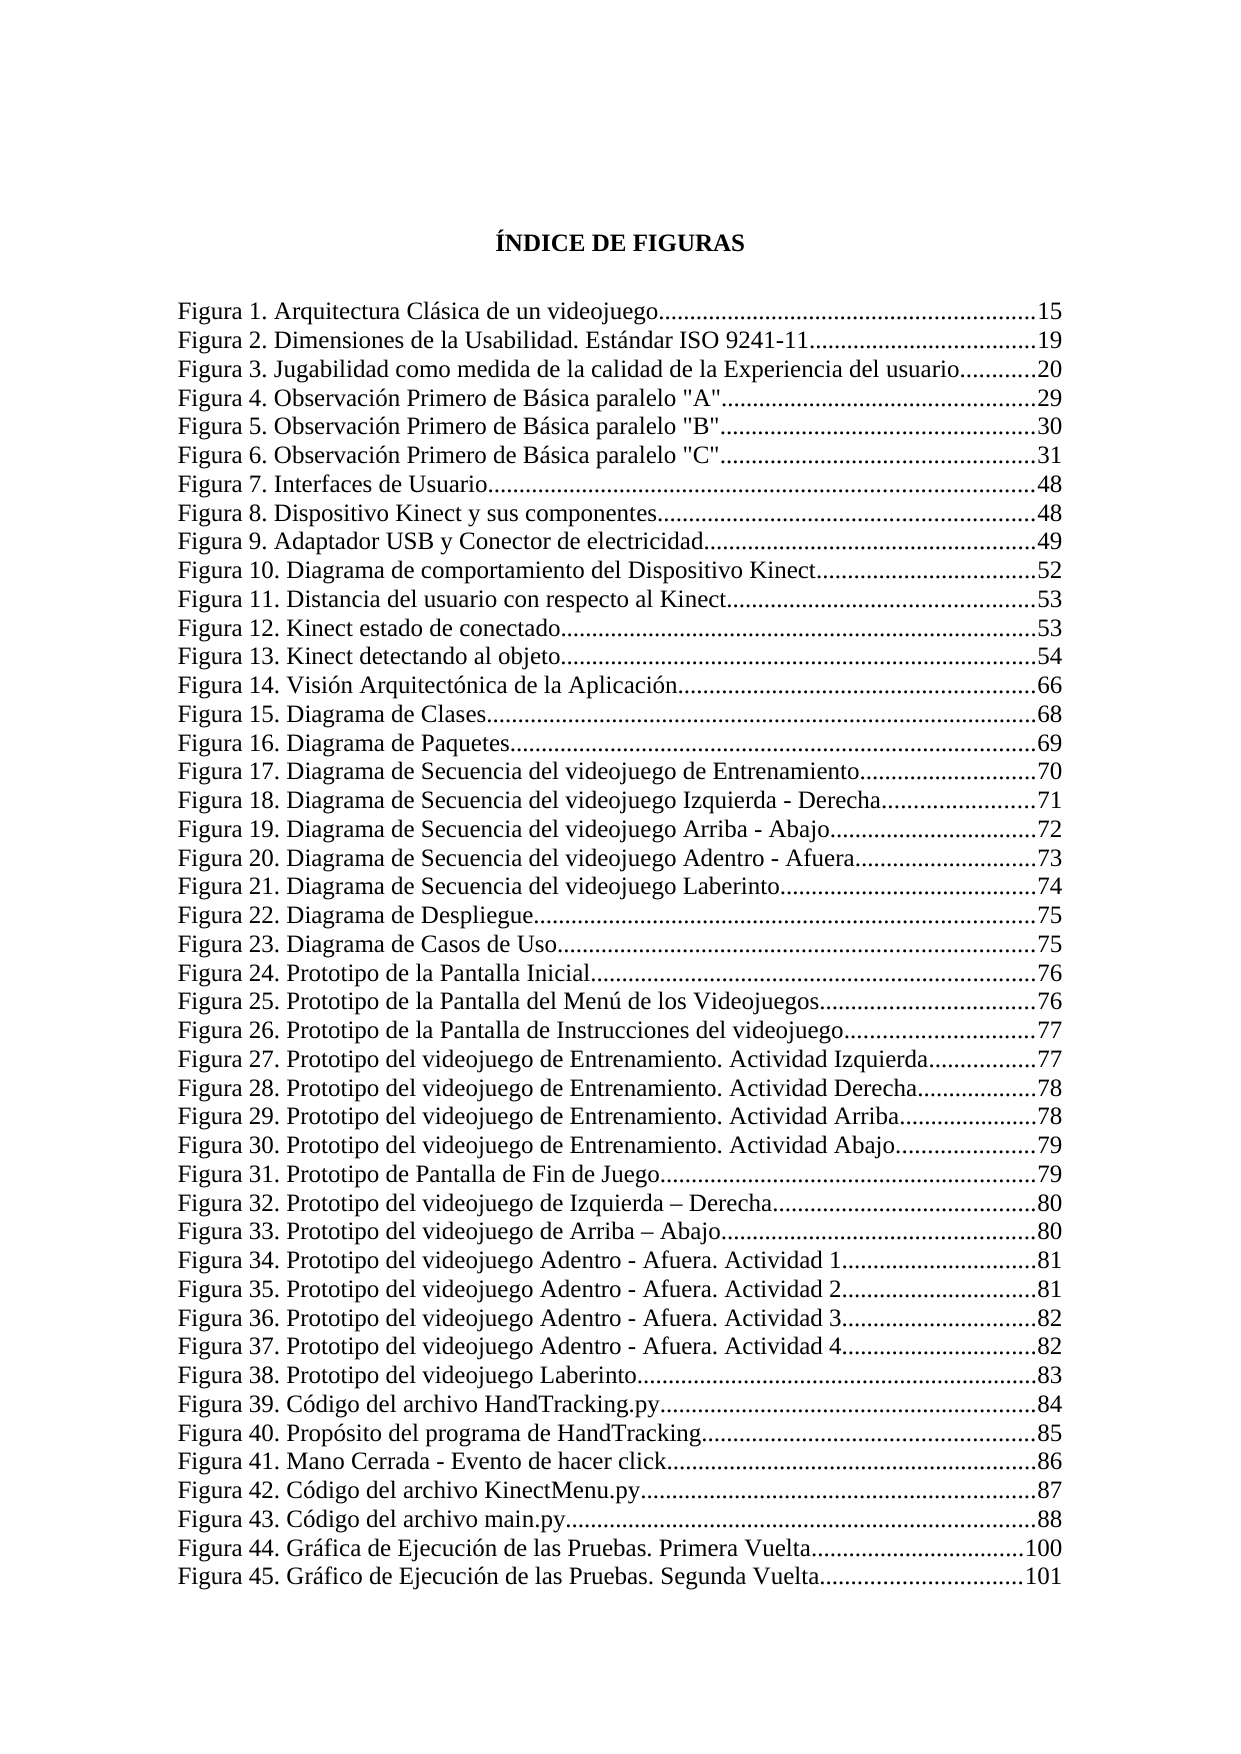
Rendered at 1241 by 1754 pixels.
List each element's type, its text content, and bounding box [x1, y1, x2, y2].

text Figura 23. Diagrama de Casos de Uso 75 [177, 929, 1063, 958]
text Figura 21. Diagrama de Secuencia del videojuego Laberinto 74 [177, 871, 1063, 900]
text Figura 6. Observación Primero de Básica paralelo "C" 31 [177, 440, 1063, 469]
text Figura 2. Dimensiones de la Usabilidad. Estándar ISO 9241-11 19 [177, 325, 1063, 354]
text Figura 33. Prototipo del videojuego de Arriba – Abajo 80 [177, 1216, 1063, 1245]
text Figura 34. Prototipo del videojuego Adentro - Afuera. Actividad 1 81 [177, 1245, 1063, 1274]
text Figura 27. Prototipo del videojuego de Entrenamiento. Actividad Izquierda 77 [177, 1044, 1063, 1073]
text Figura 29. Prototipo del videojuego de Entrenamiento. Actividad Arriba 78 [177, 1101, 1063, 1130]
text Figura 25. Prototipo de la Pantalla del Menú de los Videojuegos 76 [177, 986, 1063, 1015]
text Figura 37. Prototipo del videojuego Adentro - Afuera. Actividad 4 82 [177, 1331, 1063, 1360]
text Figura 14. Visión Arquitectónica de la Aplicación 66 [177, 670, 1063, 699]
text Figura 28. Prototipo del videojuego de Entrenamiento. Actividad Derecha 78 [177, 1073, 1063, 1101]
text Figura 4. Observación Primero de Básica paralelo "A" 29 [177, 383, 1063, 411]
text Figura 42. Código del archivo KinectMenu.py 87 [177, 1475, 1063, 1504]
text Figura 13. Kinect detectando al objeto 54 [177, 641, 1063, 670]
text Figura 43. Código del archivo main.py 88 [177, 1504, 1063, 1533]
text Figura 11. Distancia del usuario con respecto al Kinect 53 [177, 584, 1063, 613]
text Figura 24. Prototipo de la Pantalla Inicial 76 [177, 958, 1063, 986]
text Figura 8. Dispositivo Kinect y sus componentes 48 [177, 498, 1063, 526]
text Figura 32. Prototipo del videojuego de Izquierda – Derecha 80 [177, 1188, 1063, 1216]
text Figura 20. Diagrama de Secuencia del videojuego Adentro - Afuera 73 [177, 843, 1063, 871]
text Figura 40. Propósito del programa de HandTracking 85 [177, 1418, 1063, 1446]
text Figura 7. Interfaces de Usuario 48 [177, 469, 1063, 498]
text Figura 22. Diagrama de Despliegue 75 [177, 900, 1063, 929]
text Figura 19. Diagrama de Secuencia del videojuego Arriba - Abajo 72 [177, 814, 1063, 843]
text Figura 30. Prototipo del videojuego de Entrenamiento. Actividad Abajo 79 [177, 1130, 1063, 1159]
text Figura 45. Gráfico de Ejecución de las Pruebas. Segunda Vuelta 101 [177, 1561, 1063, 1590]
subtitle ÍNDICE DE FIGURAS [177, 228, 1063, 257]
text Figura 41. Mano Cerrada - Evento de hacer click 86 [177, 1446, 1063, 1475]
text Figura 5. Observación Primero de Básica paralelo "B" 30 [177, 411, 1063, 440]
text Figura 38. Prototipo del videojuego Laberinto 83 [177, 1360, 1063, 1389]
text Figura 16. Diagrama de Paquetes 69 [177, 728, 1063, 756]
text Figura 18. Diagrama de Secuencia del videojuego Izquierda - Derecha 71 [177, 785, 1063, 814]
text Figura 36. Prototipo del videojuego Adentro - Afuera. Actividad 3 82 [177, 1303, 1063, 1331]
text Figura 31. Prototipo de Pantalla de Fin de Juego 79 [177, 1159, 1063, 1188]
text Figura 10. Diagrama de comportamiento del Dispositivo Kinect 52 [177, 555, 1063, 584]
text Figura 3. Jugabilidad como medida de la calidad de la Experiencia del usuario. 20 [177, 354, 1063, 383]
text Figura 15. Diagrama de Clases 68 [177, 699, 1063, 728]
text Figura 12. Kinect estado de conectado. 53 [177, 613, 1063, 641]
text Figura 17. Diagrama de Secuencia del videojuego de Entrenamiento 70 [177, 756, 1063, 785]
text Figura 44. Gráfica de Ejecución de las Pruebas. Primera Vuelta 100 [177, 1533, 1063, 1561]
text Figura 26. Prototipo de la Pantalla de Instrucciones del videojuego 77 [177, 1015, 1063, 1044]
text Figura 9. Adaptador USB y Conector de electricidad 49 [177, 526, 1063, 555]
text Figura 39. Código del archivo HandTracking.py 84 [177, 1389, 1063, 1418]
text Figura 1. Arquitectura Clásica de un videojuego 15 [177, 296, 1063, 325]
text Figura 35. Prototipo del videojuego Adentro - Afuera. Actividad 2 81 [177, 1274, 1063, 1303]
